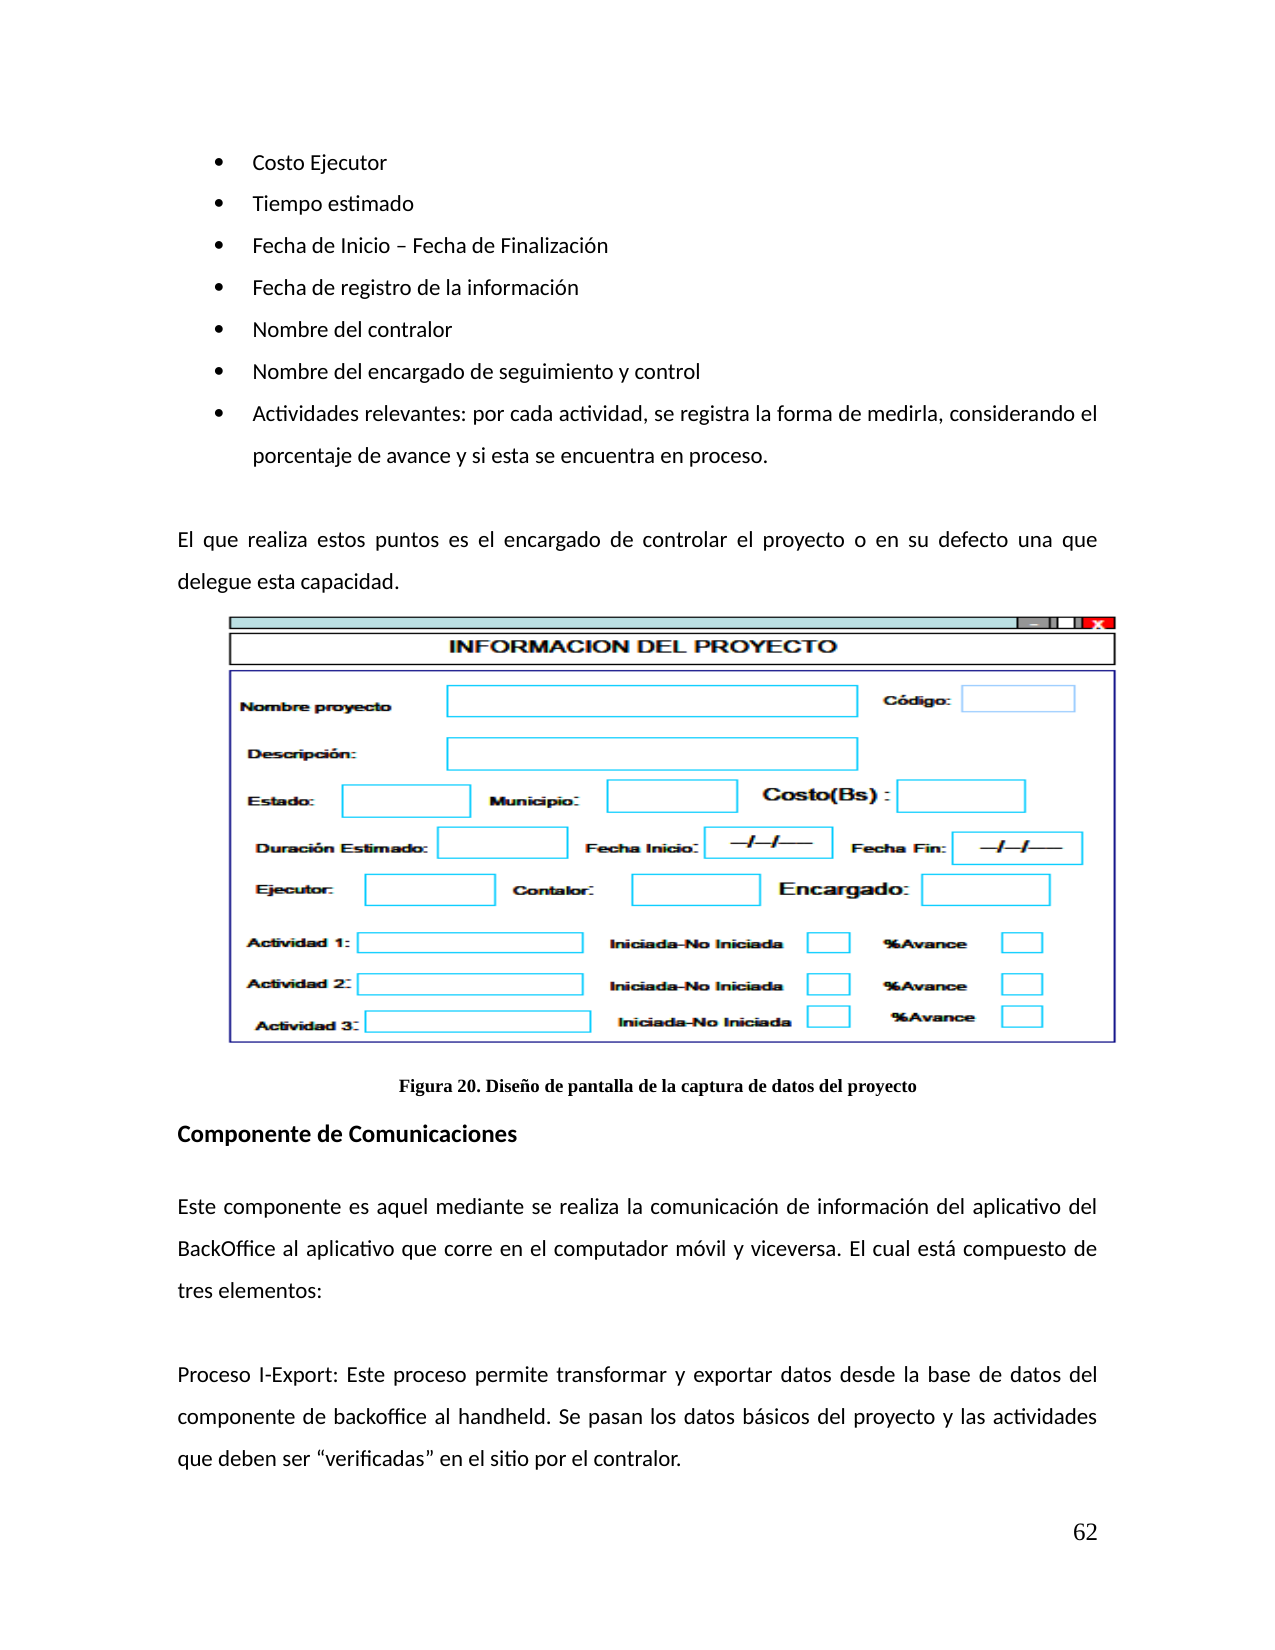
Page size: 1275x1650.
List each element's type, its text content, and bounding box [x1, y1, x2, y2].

text Proceso I-Export: Este proceso permite transformar y exportar datos desde la base de datos del componente de backoffice al handheld. Se pasan los datos básicos del proyecto y las actividades que deben ser “verificadas” en el sitio por el contralor. [177, 1360, 1098, 1472]
list Fecha de registro de la información [215, 273, 1098, 302]
list Fecha de Inicio – Fecha de Finalización [215, 232, 1098, 259]
text Figura 20. Diseño de pantalla de la captura de datos del proyecto [325, 1057, 1098, 1097]
picture [219, 607, 1132, 1057]
subtitle Componente de Comunicaciones [177, 1118, 1098, 1148]
list Costo Ejecutor [215, 148, 1098, 176]
list Nombre del encargado de seguimiento y control [215, 357, 1098, 386]
list Actividades relevantes: por cada actividad, se registra la forma de medirla, considerando el porcentaje de avance y si esta se encuentra en proceso. [215, 399, 1098, 469]
text El que realiza estos puntos es el encargado de controlar el proyecto o en su defecto una que delegue esta capacidad. [177, 525, 1098, 595]
text Este componente es aquel mediante se realiza la comunicación de información del aplicativo del BackOffice al aplicativo que corre en el computador móvil y viceversa. El cual está compuesto de tres elementos: [177, 1192, 1098, 1304]
list Nombre del contralor [215, 316, 1098, 343]
list Tiempo estimado [215, 189, 1098, 218]
